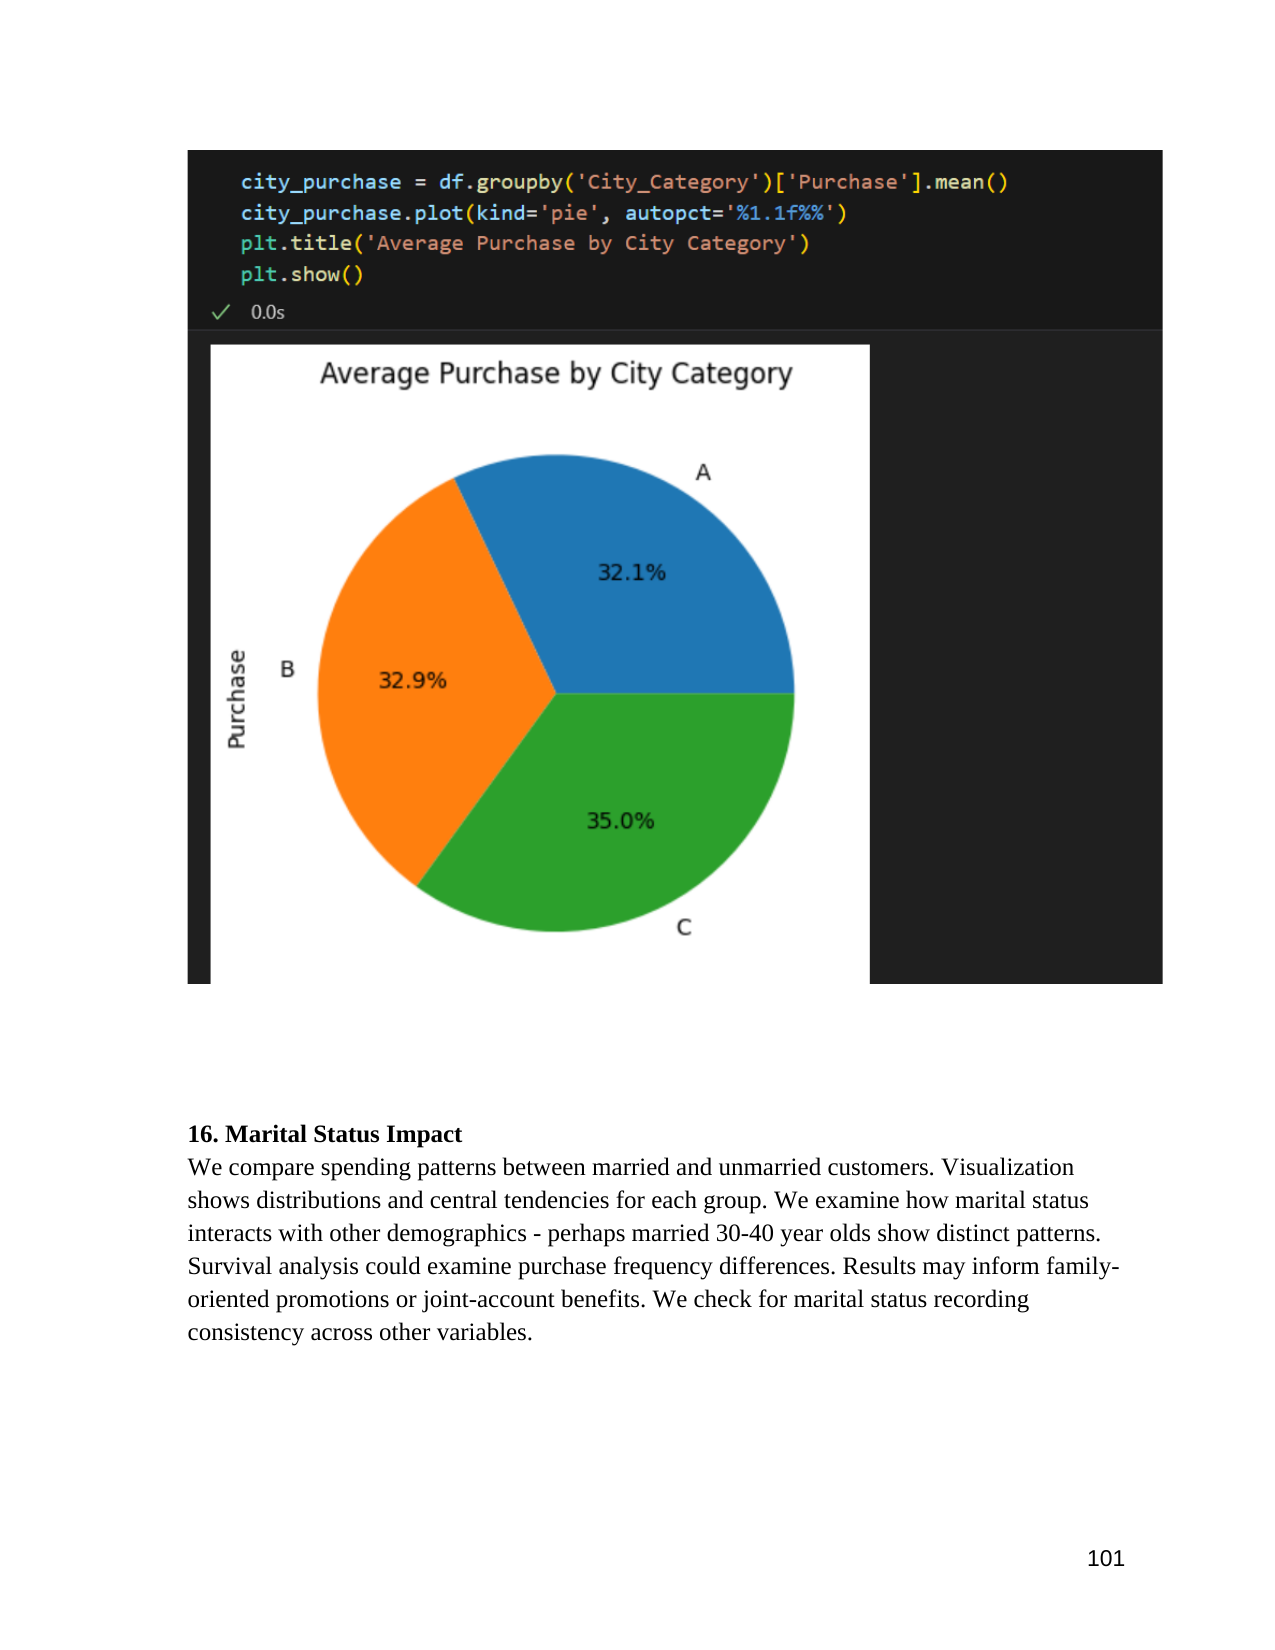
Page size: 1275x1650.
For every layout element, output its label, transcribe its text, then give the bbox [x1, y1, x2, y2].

text We compare spending patterns between married and unmarried customers. Visualization shows distributions and central tendencies for each group. We examine how marital status interacts with other demographics - perhaps married 30-40 year olds show distinct patterns. Survival analysis could examine purchase frequency differences. Results may inform family-oriented promotions or joint-account benefits. We check for marital status recording consistency across other variables. [187, 1152, 1125, 1346]
list Marital Status Impact [187, 1119, 1125, 1148]
picture [187, 150, 1163, 984]
